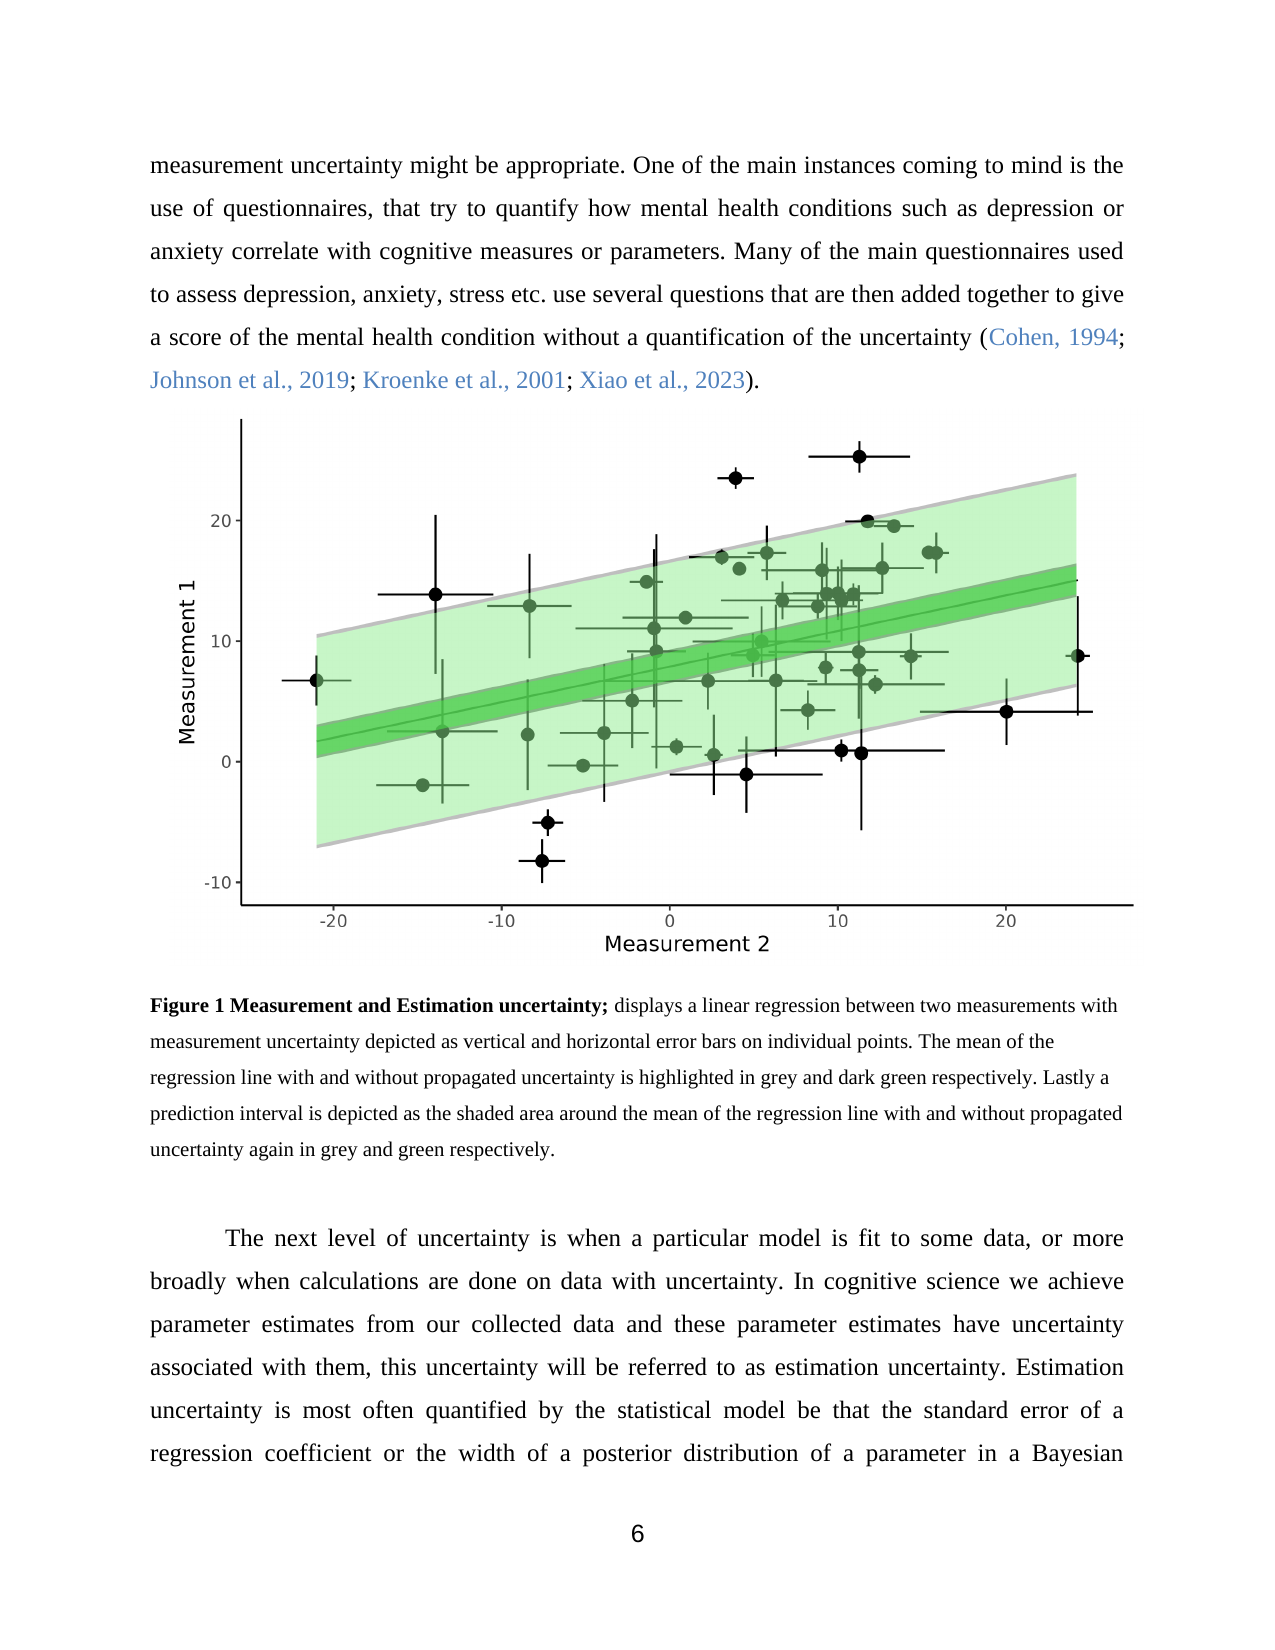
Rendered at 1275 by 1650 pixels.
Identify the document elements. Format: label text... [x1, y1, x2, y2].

text Figure 1 Measurement and Estimation uncertainty; displays a linear regression between two measurements with measurement uncertainty depicted as vertical and horizontal error bars on individual points. The mean of the regression line with and without propagated uncertainty is highlighted in grey and dark green respectively. Lastly a prediction interval is depicted as the shaded area around the mean of the regression line with and without propagated uncertainty again in grey and green respectively. [150, 993, 1125, 1161]
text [150, 150, 1125, 394]
picture [168, 408, 1144, 966]
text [150, 1223, 1125, 1467]
